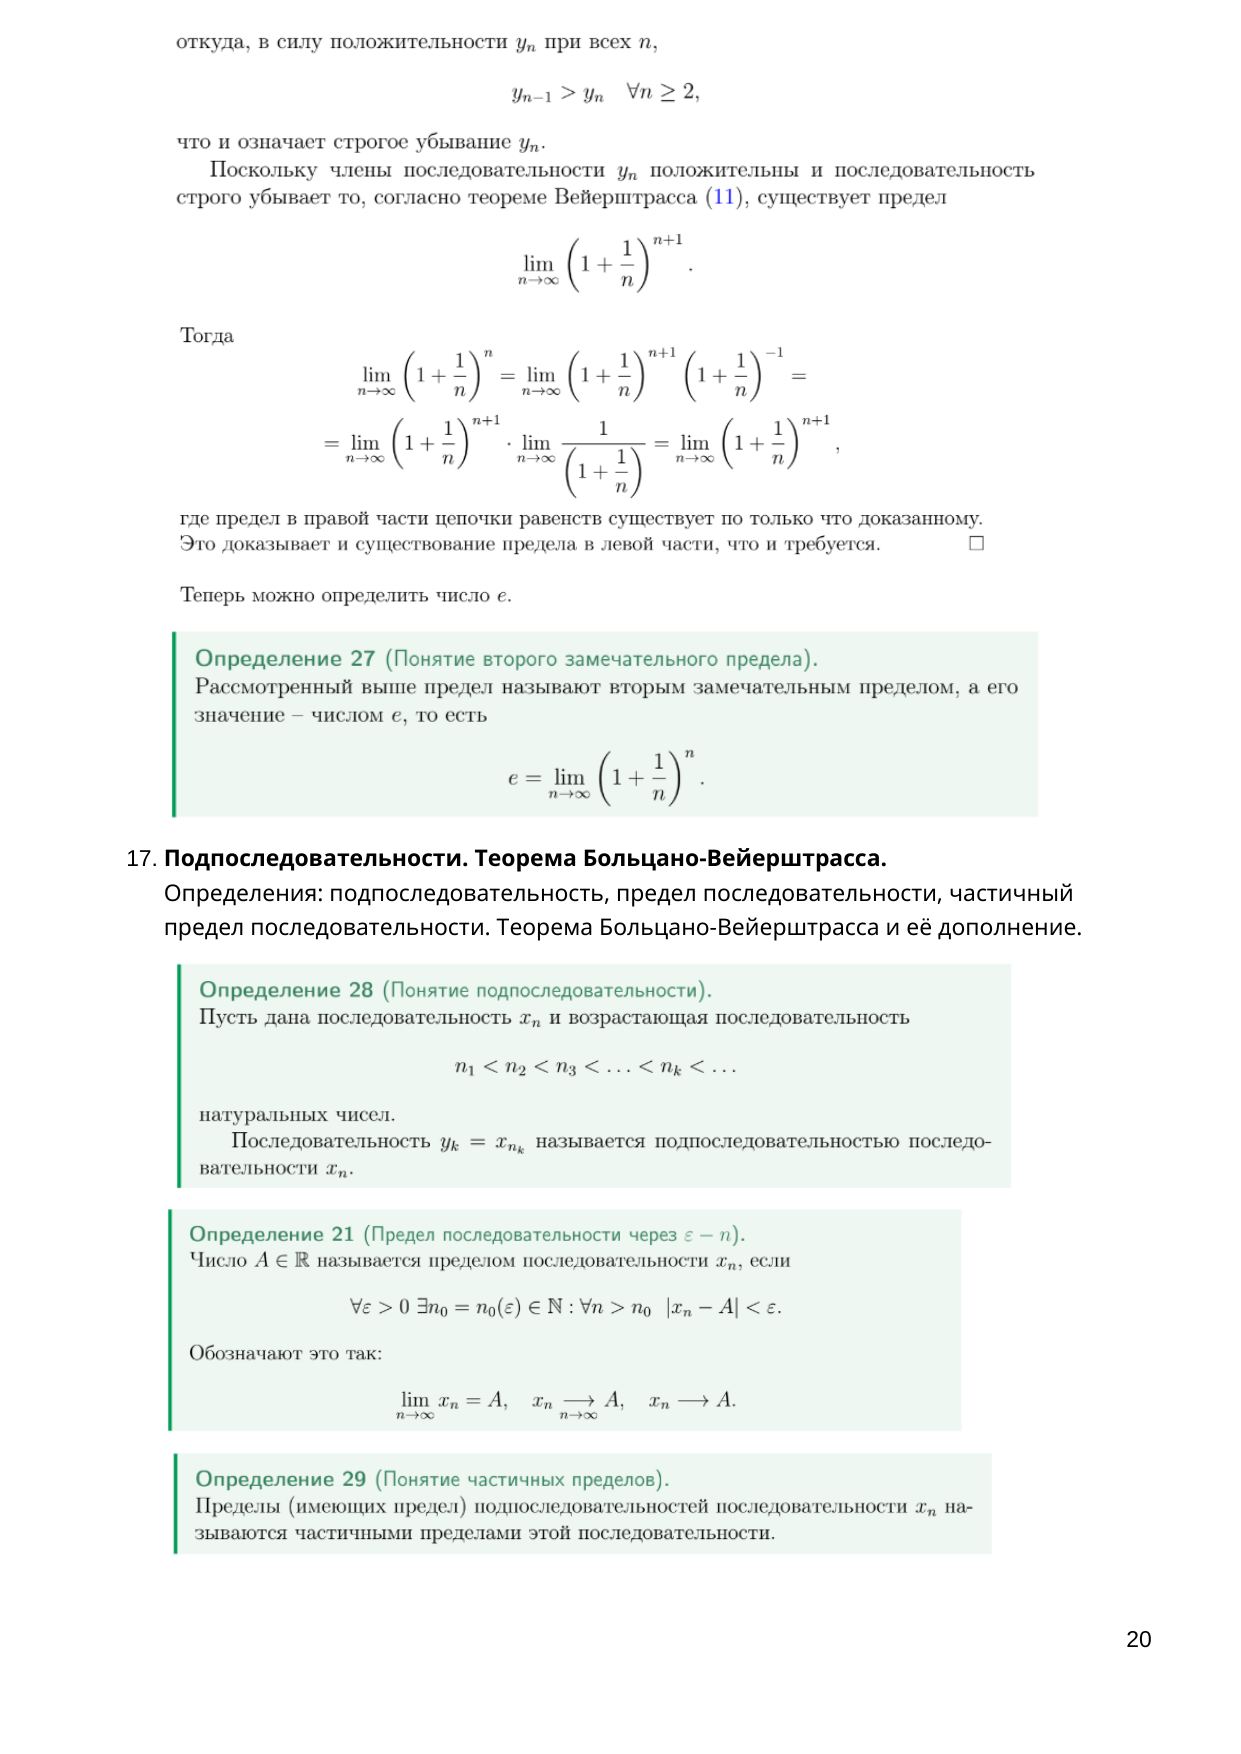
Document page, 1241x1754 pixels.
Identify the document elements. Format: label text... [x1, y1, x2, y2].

list Подпоследовательности. Теорема Больцано-Вейерштрасса. Определения: подпоследовательность, предел последовательности, частичный предел последовательности. Теорема Больцано-Вейерштрасса и её дополнение. [126, 842, 1152, 942]
picture [163, 1203, 978, 1436]
picture [163, 957, 1057, 1189]
picture [163, 626, 1062, 827]
picture [163, 29, 1057, 304]
picture [163, 1450, 1024, 1561]
picture [163, 319, 1047, 612]
